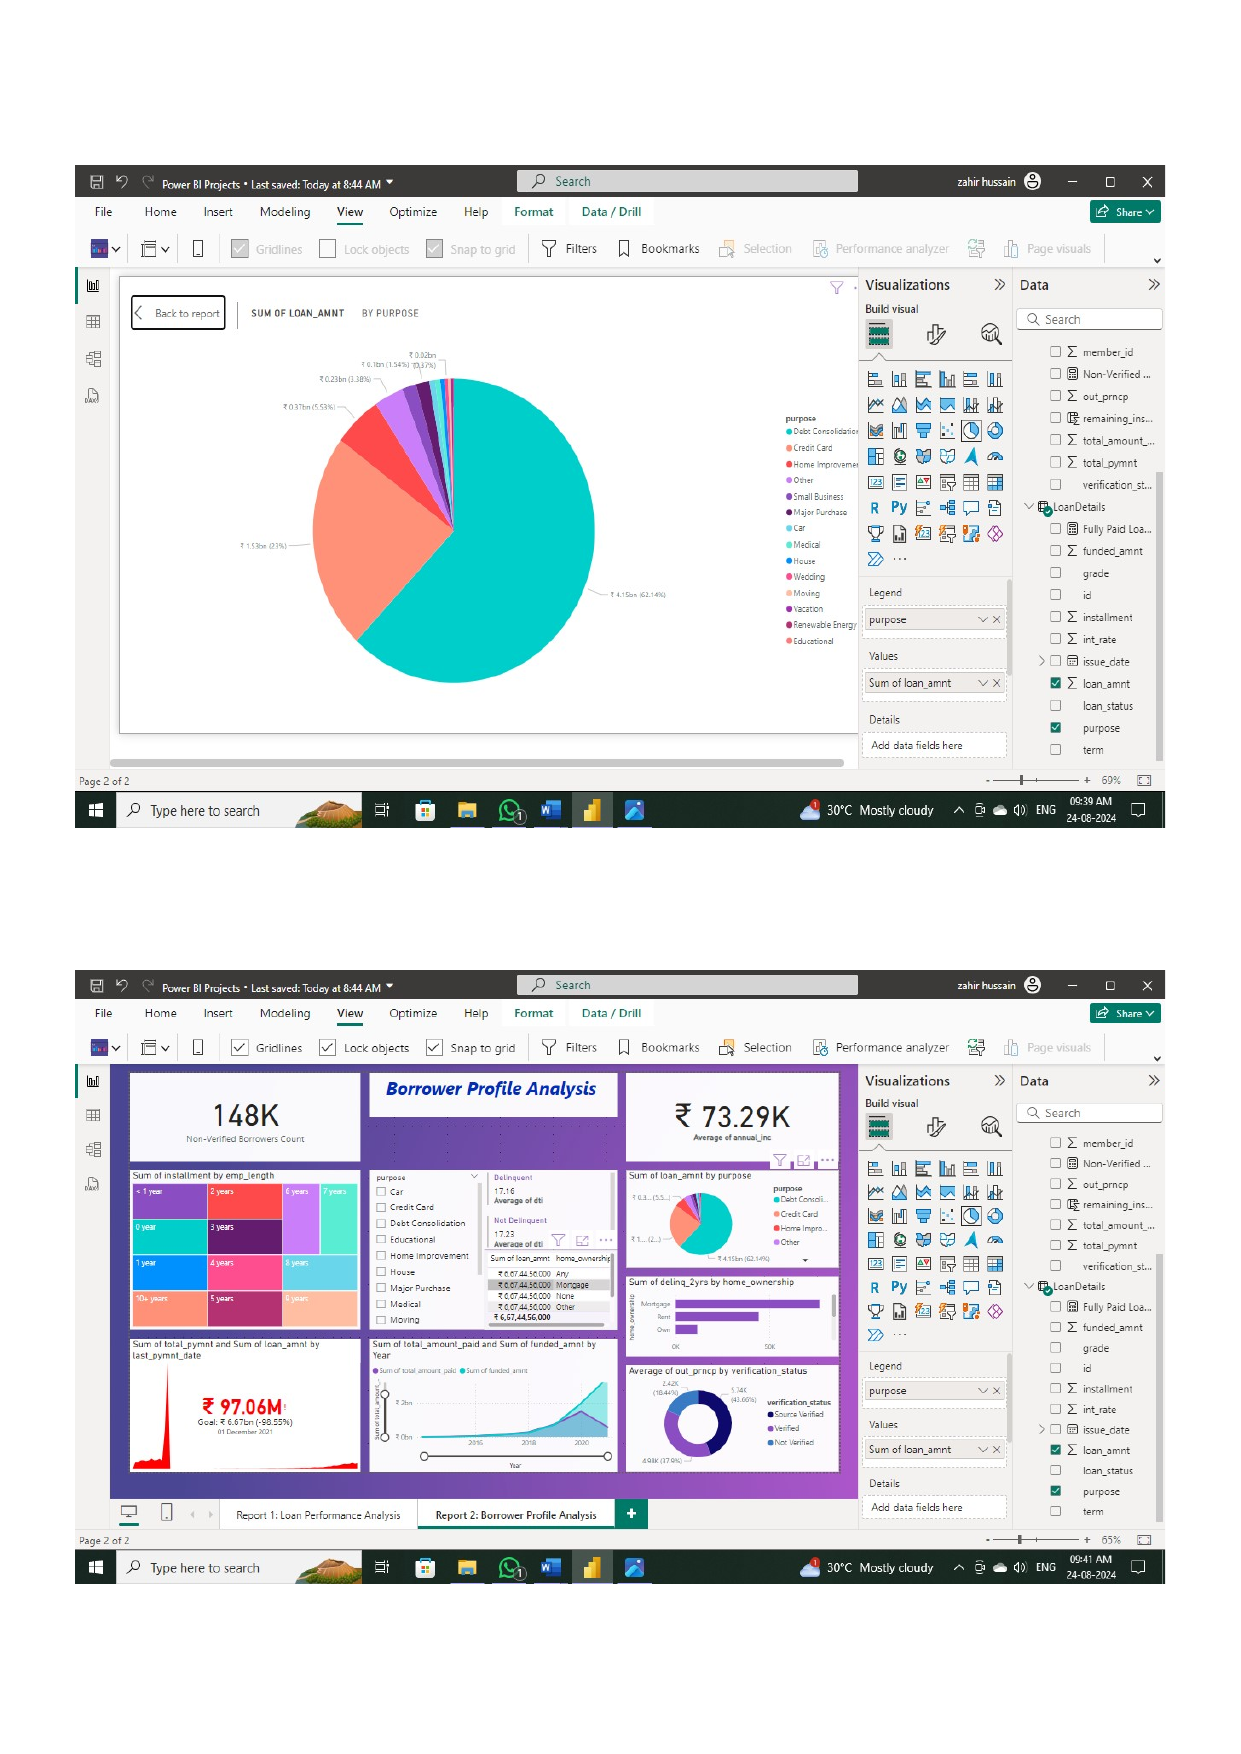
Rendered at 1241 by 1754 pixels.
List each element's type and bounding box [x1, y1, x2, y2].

picture [75, 165, 1166, 828]
picture [75, 970, 1166, 1584]
